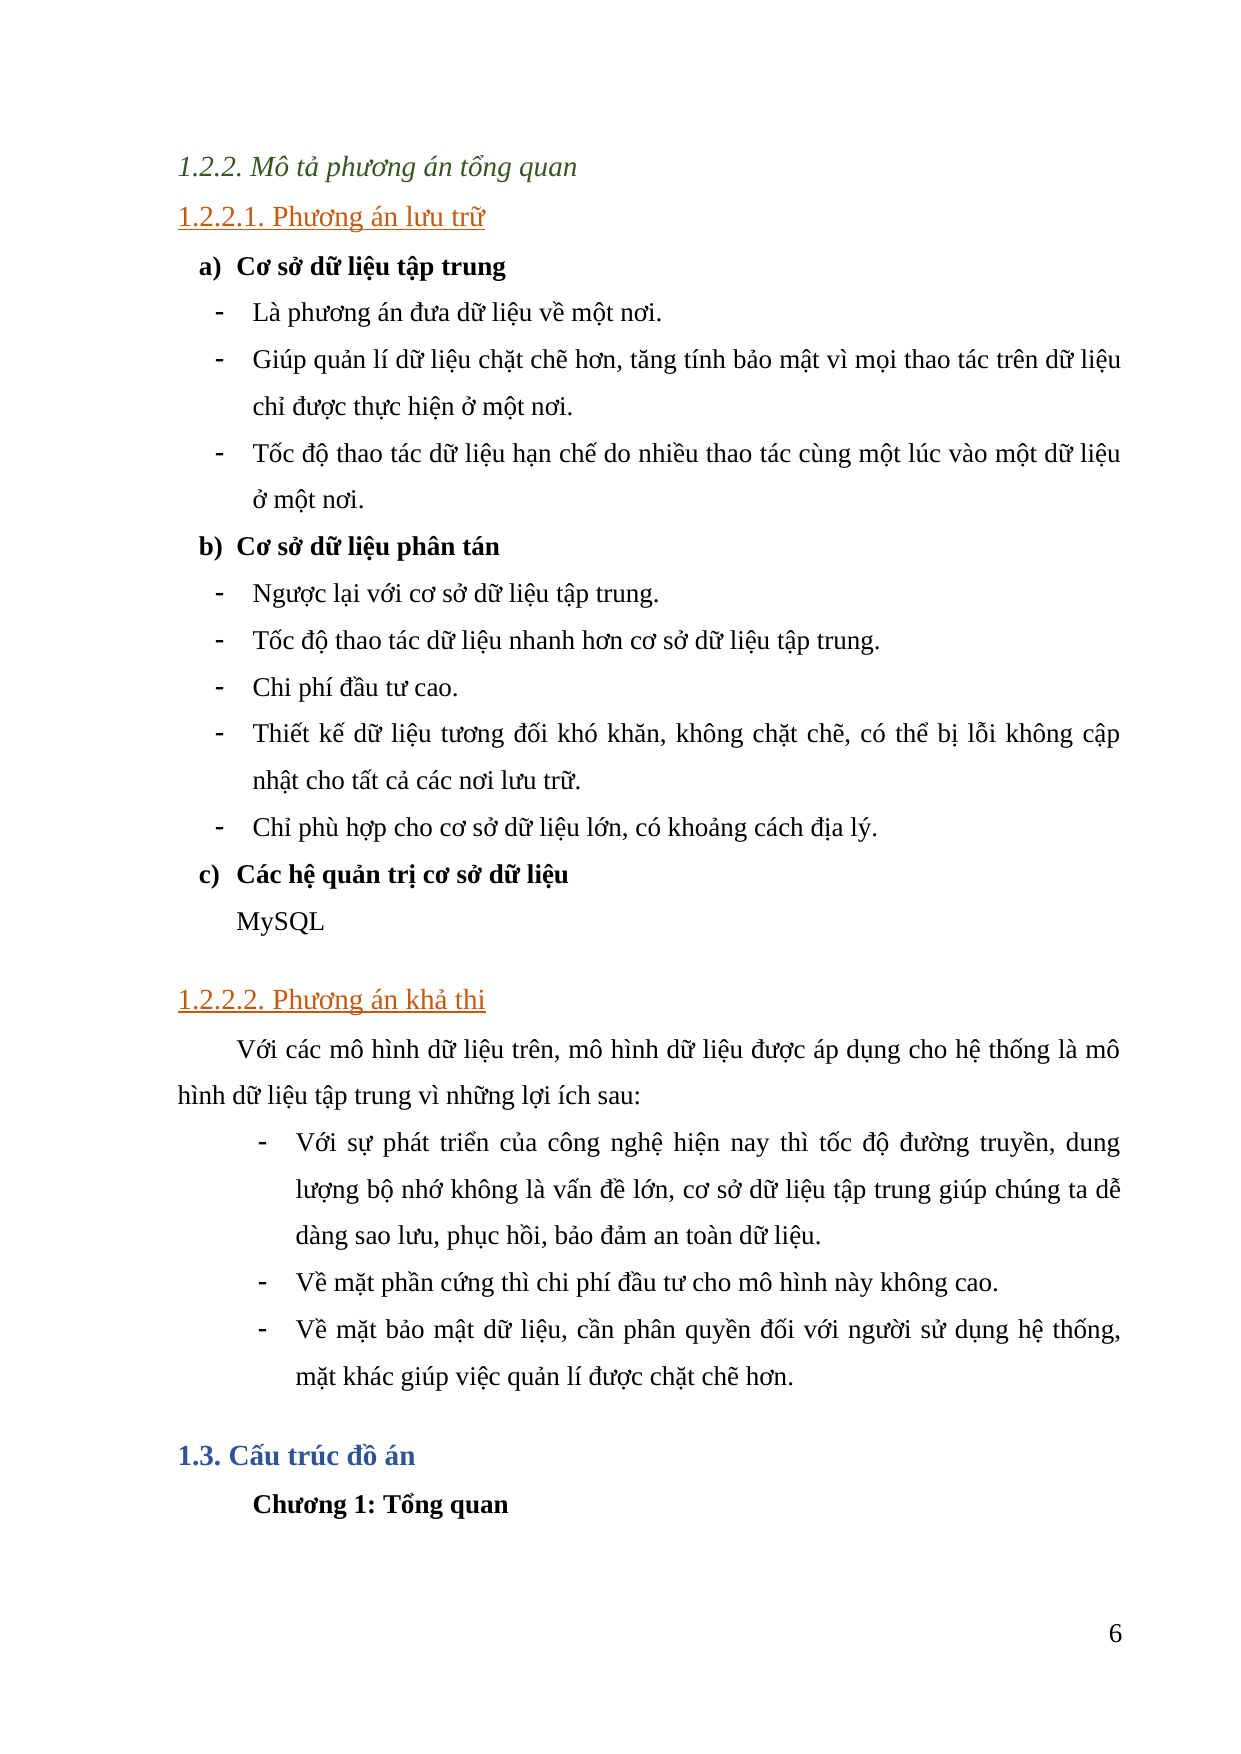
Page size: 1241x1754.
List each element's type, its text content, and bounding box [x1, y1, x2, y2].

text Với các mô hình dữ liệu trên, mô hình dữ liệu được áp dụng cho hệ thống là mô hình dữ liệu tập trung vì những lợi ích sau: [177, 1033, 1122, 1111]
subtitle 1.2.2.1. Phương án lưu trữ [177, 199, 1122, 233]
subtitle 1.2.2. Mô tả phương án tổng quan [177, 149, 1122, 183]
subtitle Cơ sở dữ liệu phân tán [199, 530, 1122, 561]
subtitle Cơ sở dữ liệu tập trung [199, 250, 1122, 281]
subtitle 1.2.2.2. Phương án khả thi [177, 982, 1122, 1016]
subtitle Các hệ quản trị cơ sở dữ liệu [199, 858, 1122, 889]
list Với sự phát triển của công nghệ hiện nay thì tốc độ đường truyền, dung lượng bộ nhớ không là vấn đề lớn, cơ sở dữ liệu tập trung giúp chúng ta dễ dàng sao lưu, phục hồi, bảo đảm an toàn dữ liệu. [258, 1126, 1122, 1251]
text MySQL [236, 904, 1122, 936]
list Về mặt phần cứng thì chi phí đầu tư cho mô hình này không cao. [258, 1266, 1122, 1297]
list Giúp quản lí dữ liệu chặt chẽ hơn, tăng tính bảo mật vì mọi thao tác trên dữ liệu chỉ được thực hiện ở một nơi. [215, 343, 1122, 421]
list Thiết kế dữ liệu tương đối khó khăn, không chặt chẽ, có thể bị lỗi không cập nhật cho tất cả các nơi lưu trữ. [215, 718, 1122, 796]
subtitle 1.3. Cấu trúc đồ án [177, 1438, 1122, 1471]
list Là phương án đưa dữ liệu về một nơi. [215, 297, 1122, 328]
list Tốc độ thao tác dữ liệu hạn chế do nhiều thao tác cùng một lúc vào một dữ liệu ở một nơi. [215, 437, 1122, 515]
text Chương 1: Tổng quan [177, 1488, 1122, 1519]
list Tốc độ thao tác dữ liệu nhanh hơn cơ sở dữ liệu tập trung. [215, 624, 1122, 655]
list Chỉ phù hợp cho cơ sở dữ liệu lớn, có khoảng cách địa lý. [215, 811, 1122, 842]
list Chi phí đầu tư cao. [215, 671, 1122, 702]
list Về mặt bảo mật dữ liệu, cần phân quyền đối với người sử dụng hệ thống, mặt khác giúp việc quản lí được chặt chẽ hơn. [258, 1313, 1122, 1391]
list Ngược lại với cơ sở dữ liệu tập trung. [215, 577, 1122, 608]
